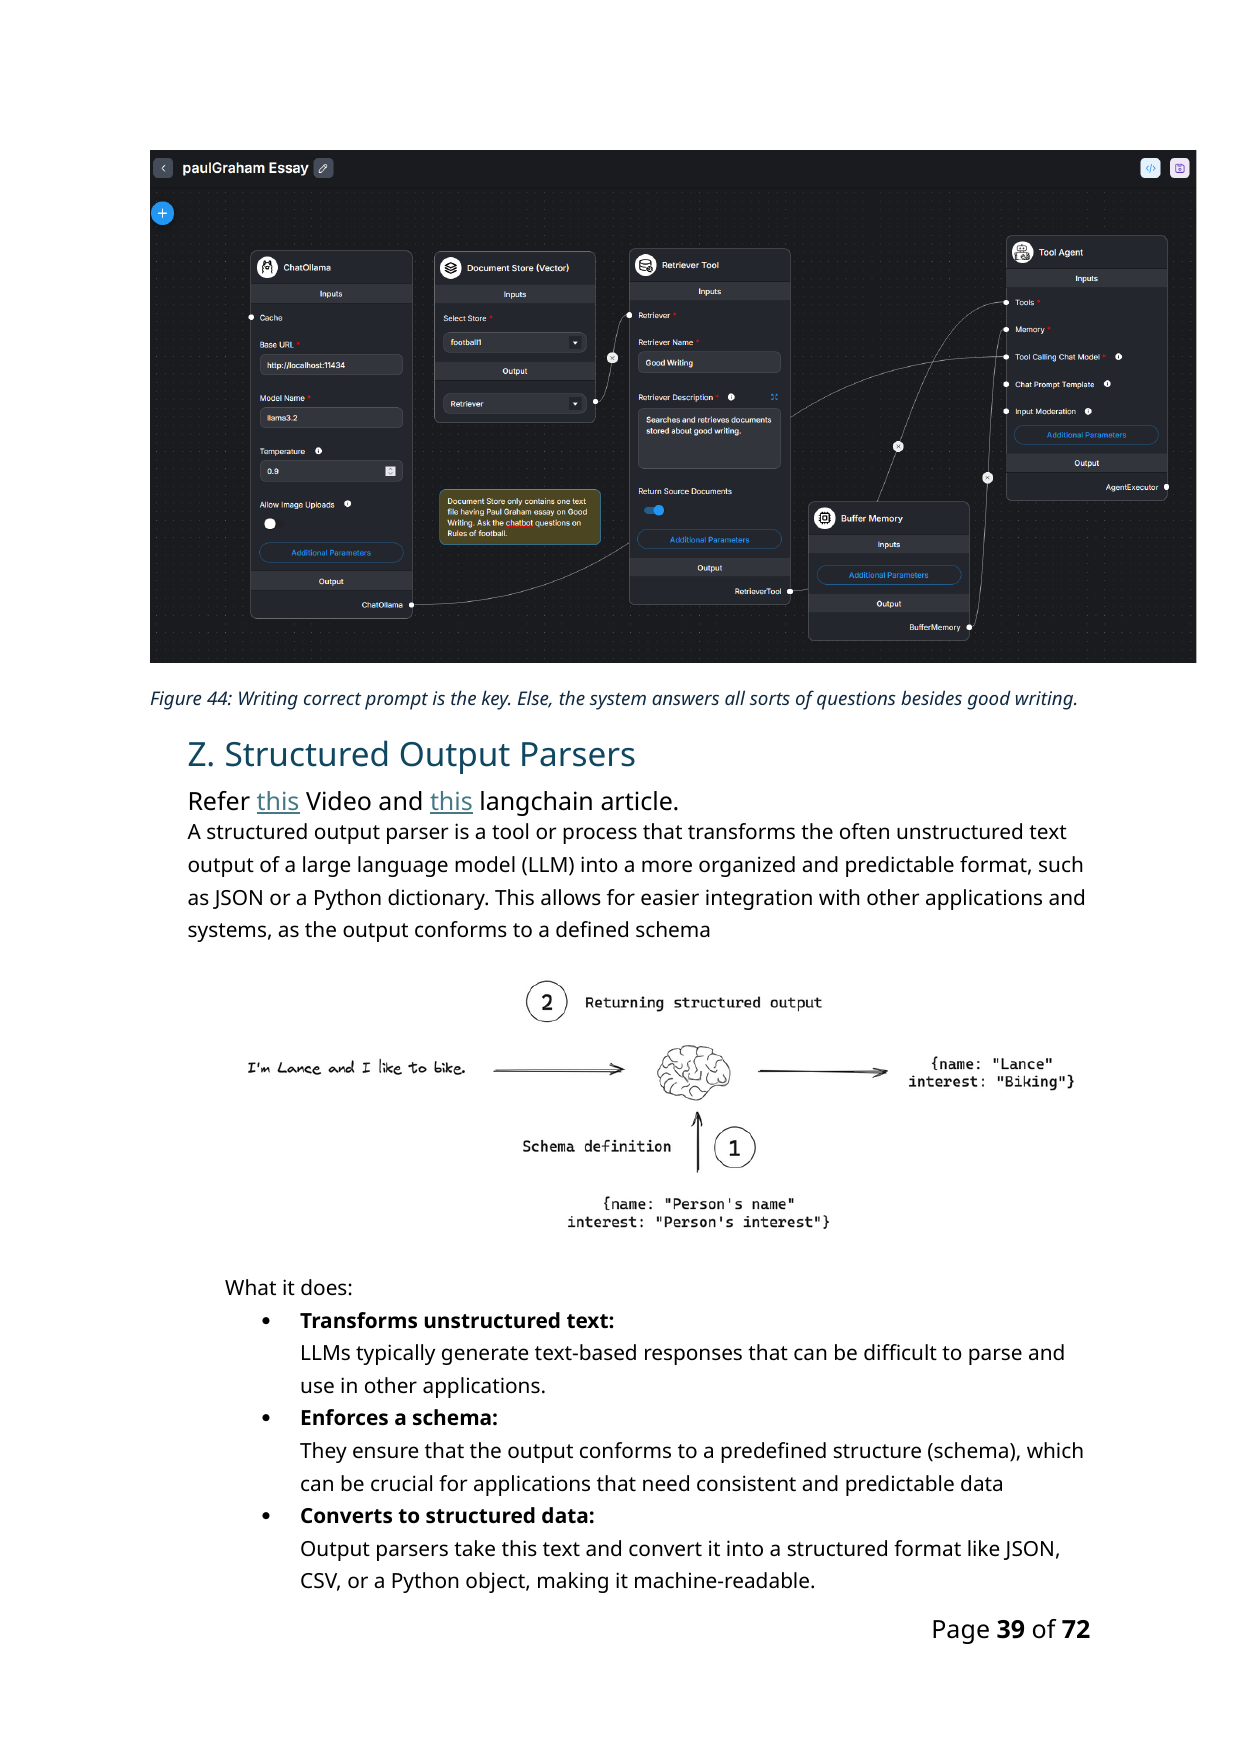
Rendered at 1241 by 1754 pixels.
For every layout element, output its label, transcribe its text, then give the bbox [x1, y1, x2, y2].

list Enforces a schema: [262, 1403, 1090, 1432]
text They ensure that the output conforms to a predefined structure (schema), which can be crucial for applications that need consistent and predictable data [300, 1436, 1090, 1497]
text Output parsers take this text and convert it into a structured format like JSON, CSV, or a Python object, making it machine-readable. [300, 1534, 1090, 1595]
list Converts to structured data: [262, 1501, 1090, 1530]
picture [150, 150, 1197, 663]
subtitle Structured Output Parsers [187, 731, 1090, 777]
text LLMs typically generate text-based responses that can be difficult to parse and use in other applications. [300, 1338, 1090, 1399]
text Refer this Video and this langchain article. [187, 783, 1090, 817]
text A structured output parser is a tool or process that transforms the often unstructured text output of a large language model (LLM) into a more organized and predictable format, such as JSON or a Python dictionary. This allows for easier integration with other applications and systems, as the output conforms to a defined schema [187, 817, 1090, 944]
list Transforms unstructured text: [262, 1306, 1090, 1334]
picture [187, 964, 1128, 1252]
text What it does: [225, 1273, 1090, 1302]
